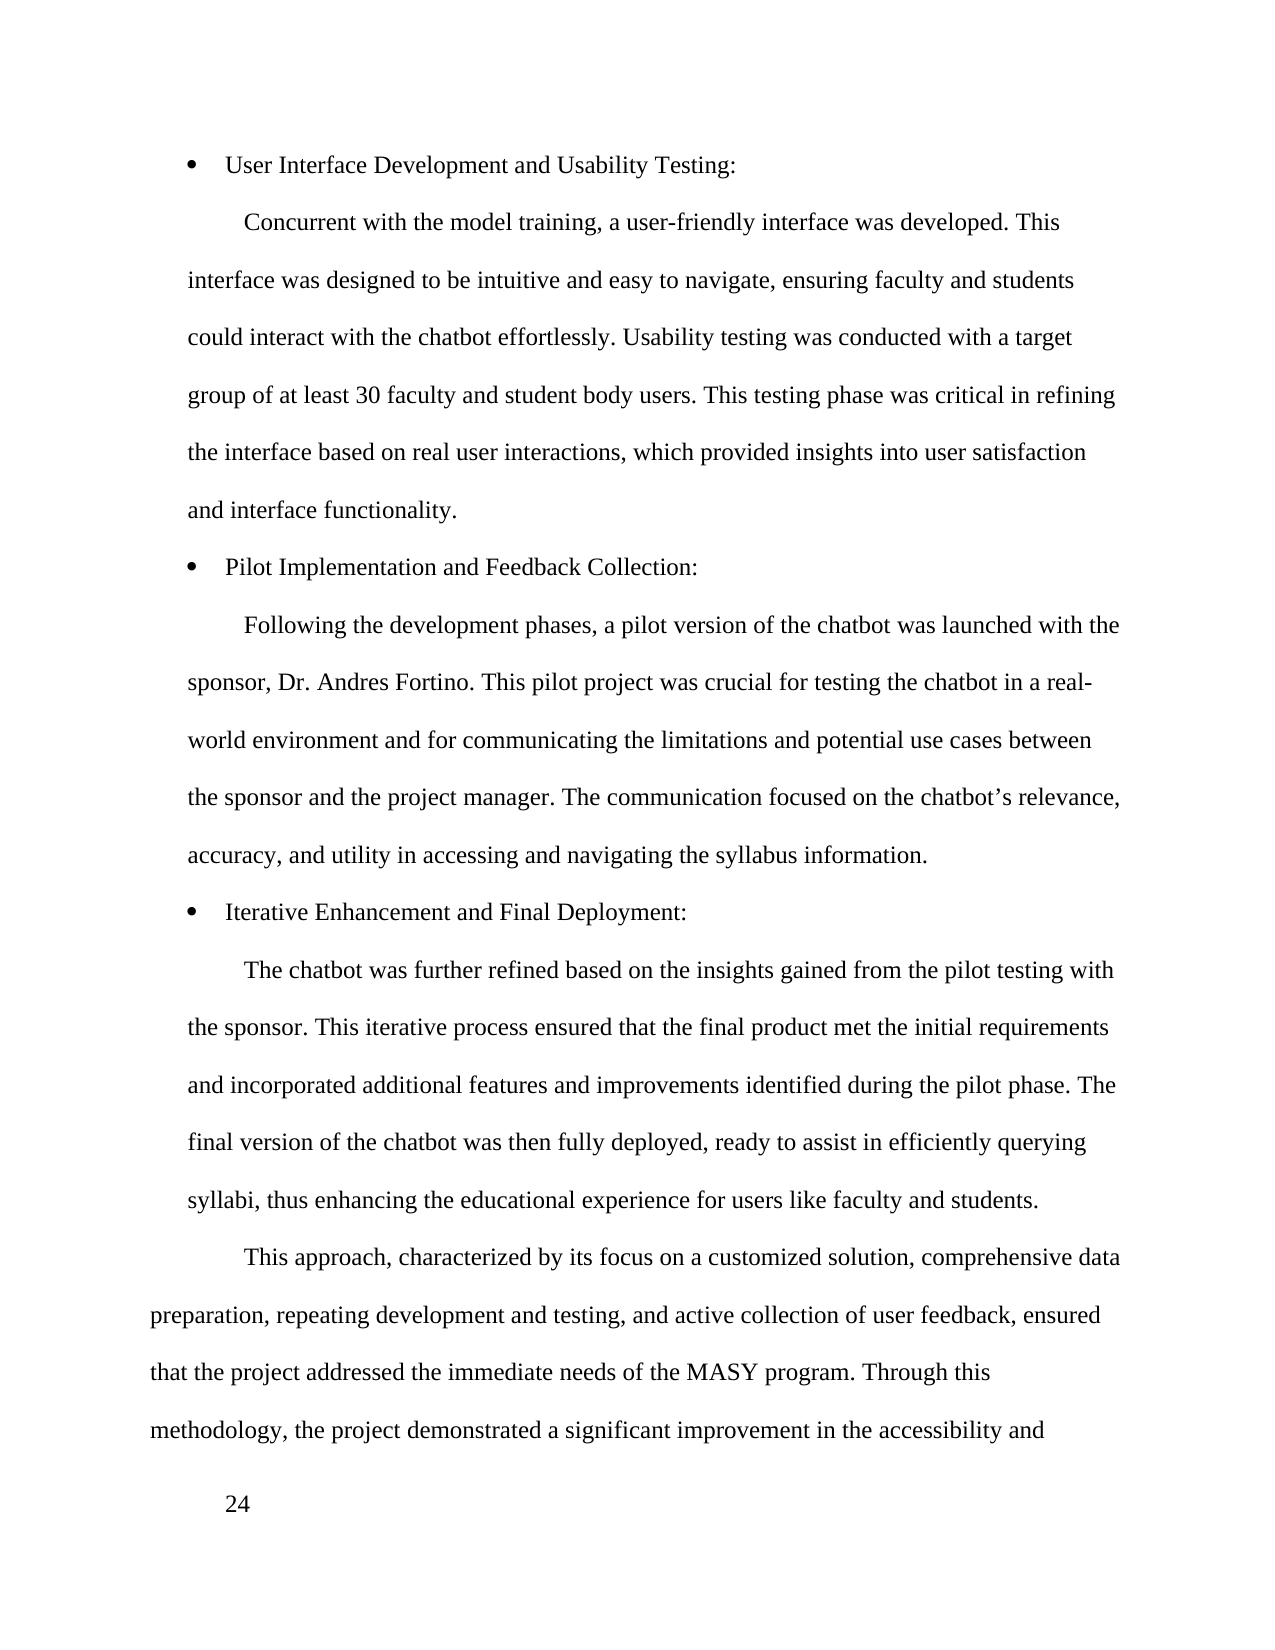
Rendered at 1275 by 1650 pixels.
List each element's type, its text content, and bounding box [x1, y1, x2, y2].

list Pilot Implementation and Feedback Collection: [187, 552, 1125, 581]
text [150, 1242, 1125, 1444]
text The chatbot was further refined based on the insights gained from the pilot testing with the sponsor. This iterative process ensured that the final product met the initial requirements and incorporated additional features and improvements identified during the pilot phase. The final version of the chatbot was then fully deployed, ready to assist in efficiently querying syllabi, thus enhancing the educational experience for users like faculty and students. [187, 955, 1125, 1214]
list User Interface Development and Usability Testing: [187, 150, 1125, 179]
text Following the development phases, a pilot version of the chatbot was launched with the sponsor, Dr. Andres Fortino. This pilot project was crucial for testing the chatbot in a real-world environment and for communicating the limitations and potential use cases between the sponsor and the project manager. The communication focused on the chatbot’s relevance, accuracy, and utility in accessing and navigating the syllabus information. [187, 610, 1125, 869]
list Iterative Enhancement and Final Deployment: [187, 897, 1125, 926]
text Concurrent with the model training, a user-friendly interface was developed. This interface was designed to be intuitive and easy to navigate, ensuring faculty and students could interact with the chatbot effortlessly. Usability testing was conducted with a target group of at least 30 faculty and student body users. This testing phase was critical in refining the interface based on real user interactions, which provided insights into user satisfaction and interface functionality. [187, 207, 1125, 524]
